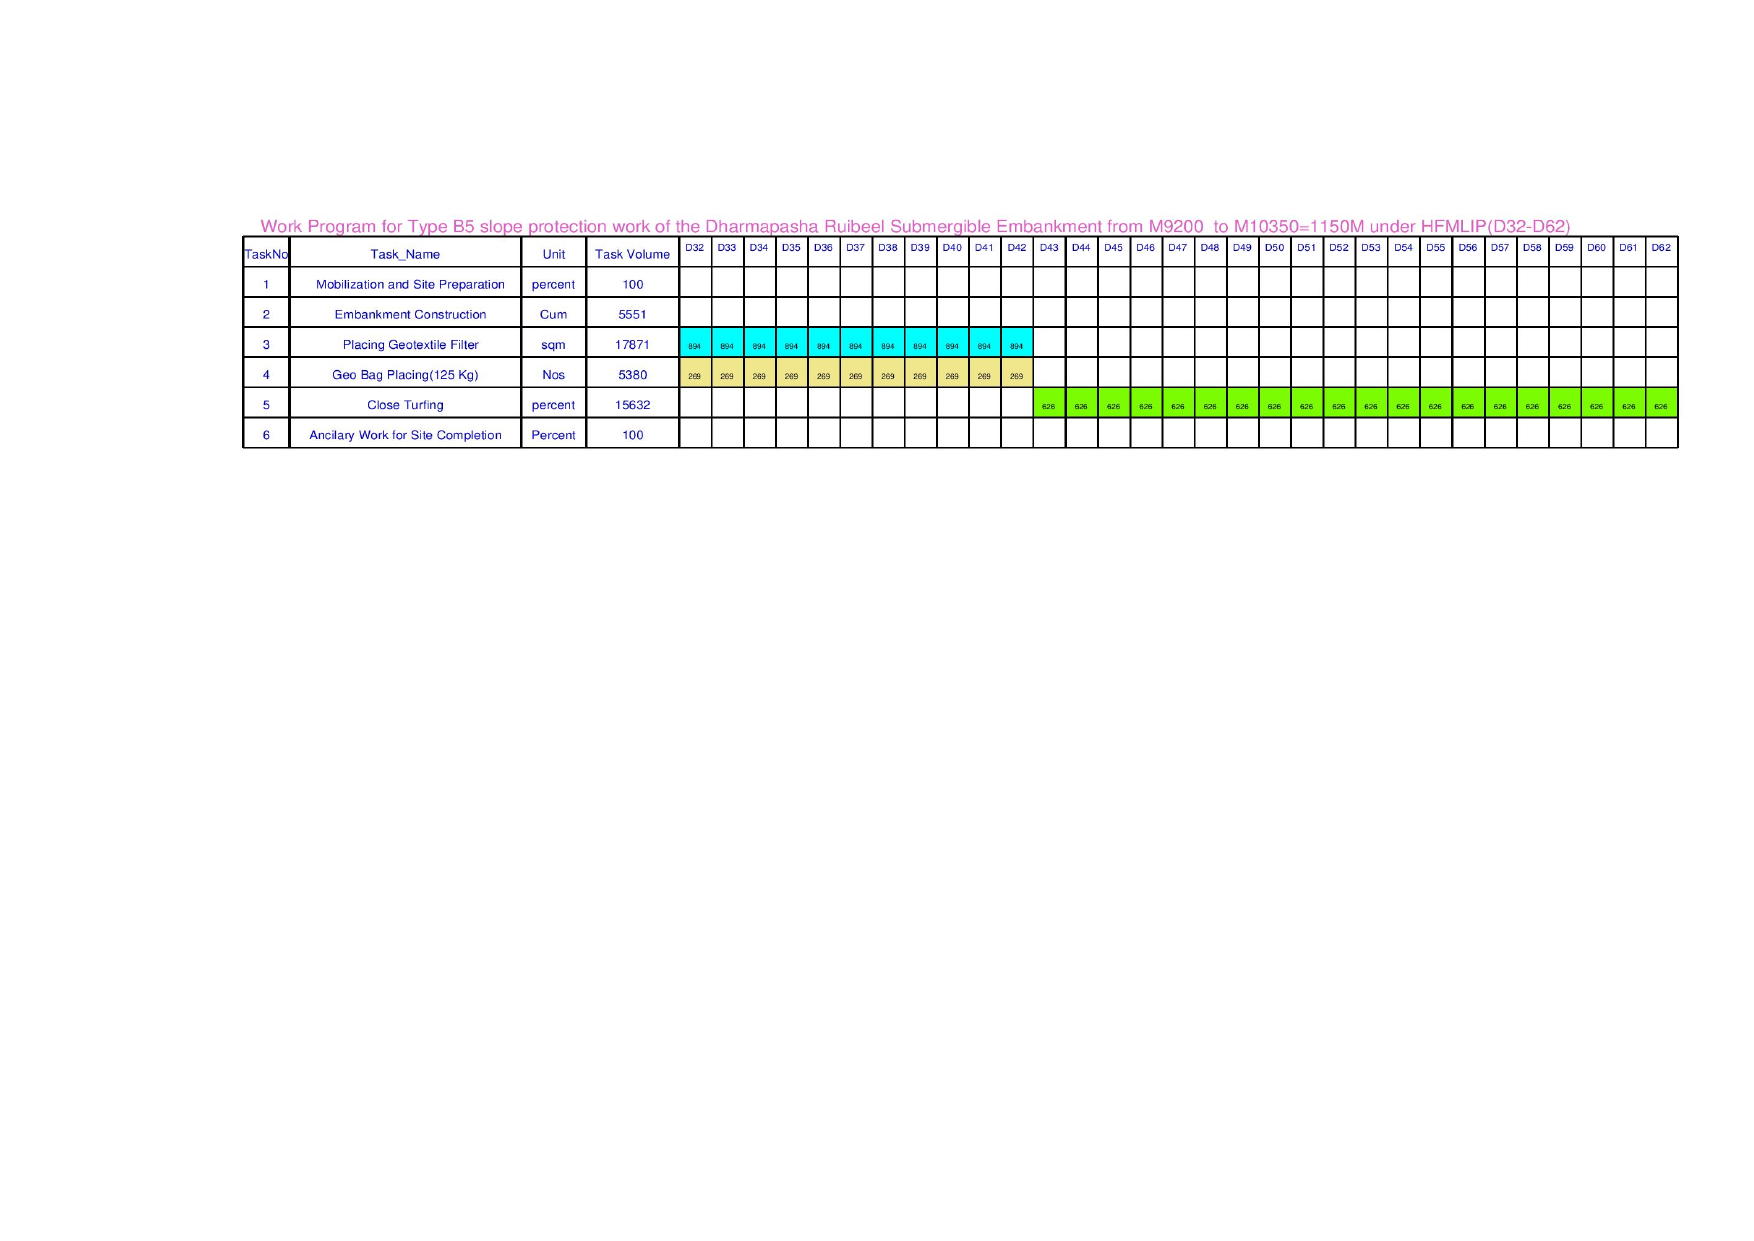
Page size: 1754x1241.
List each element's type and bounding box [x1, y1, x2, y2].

picture [150, 150, 1684, 1166]
